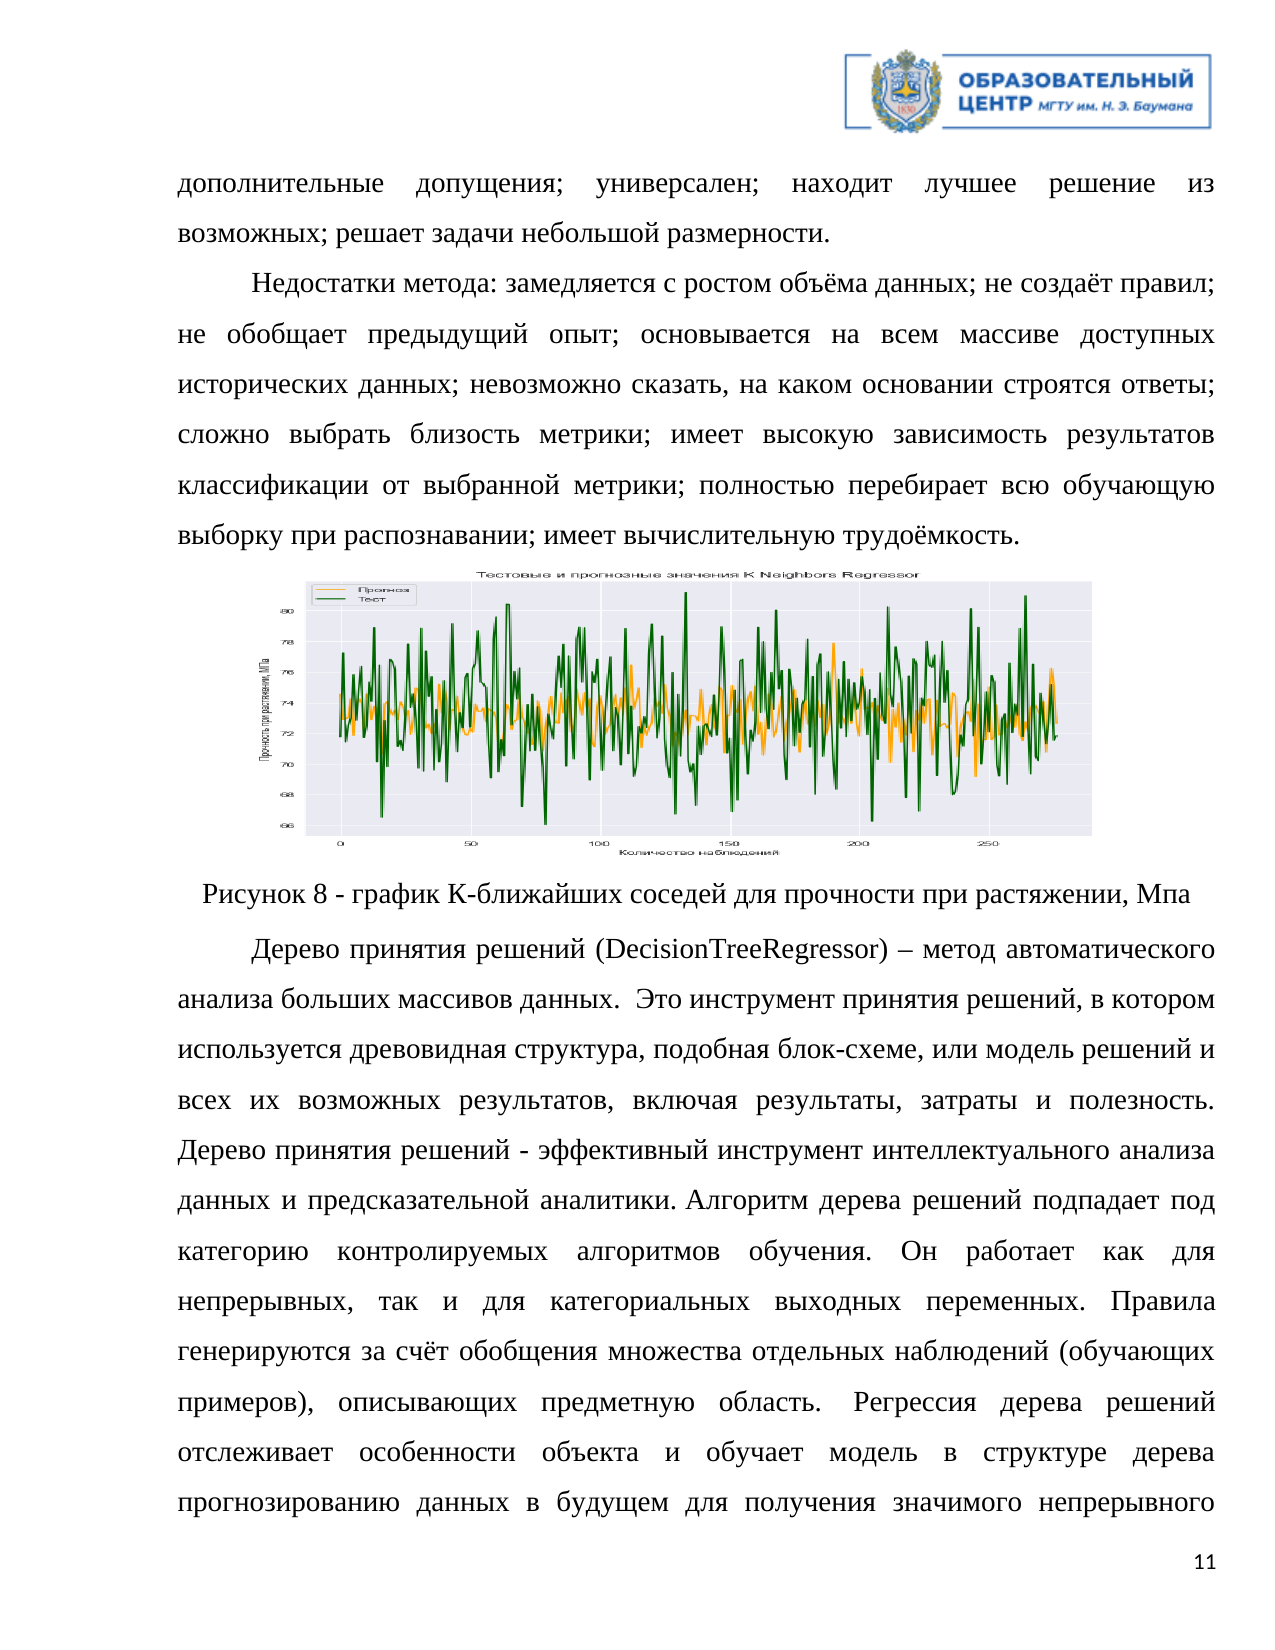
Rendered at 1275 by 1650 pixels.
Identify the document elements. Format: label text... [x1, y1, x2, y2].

text Недостатки метода: замедляется с ростом объёма данных; не создаёт правил; не обобщает предыдущий опыт; основывается на всем массиве доступных исторических данных; невозможно сказать, на каком основании строятся ответы; сложно выбрать близость метрики; имеет высокую зависимость результатов классификации от выбранной метрики; полностью перебирает всю обучающую выборку при распознавании; имеет вычислительную трудоёмкость. [177, 266, 1216, 551]
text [177, 118, 1216, 249]
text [177, 931, 1216, 1518]
picture [251, 567, 1102, 860]
picture [814, 26, 1262, 149]
